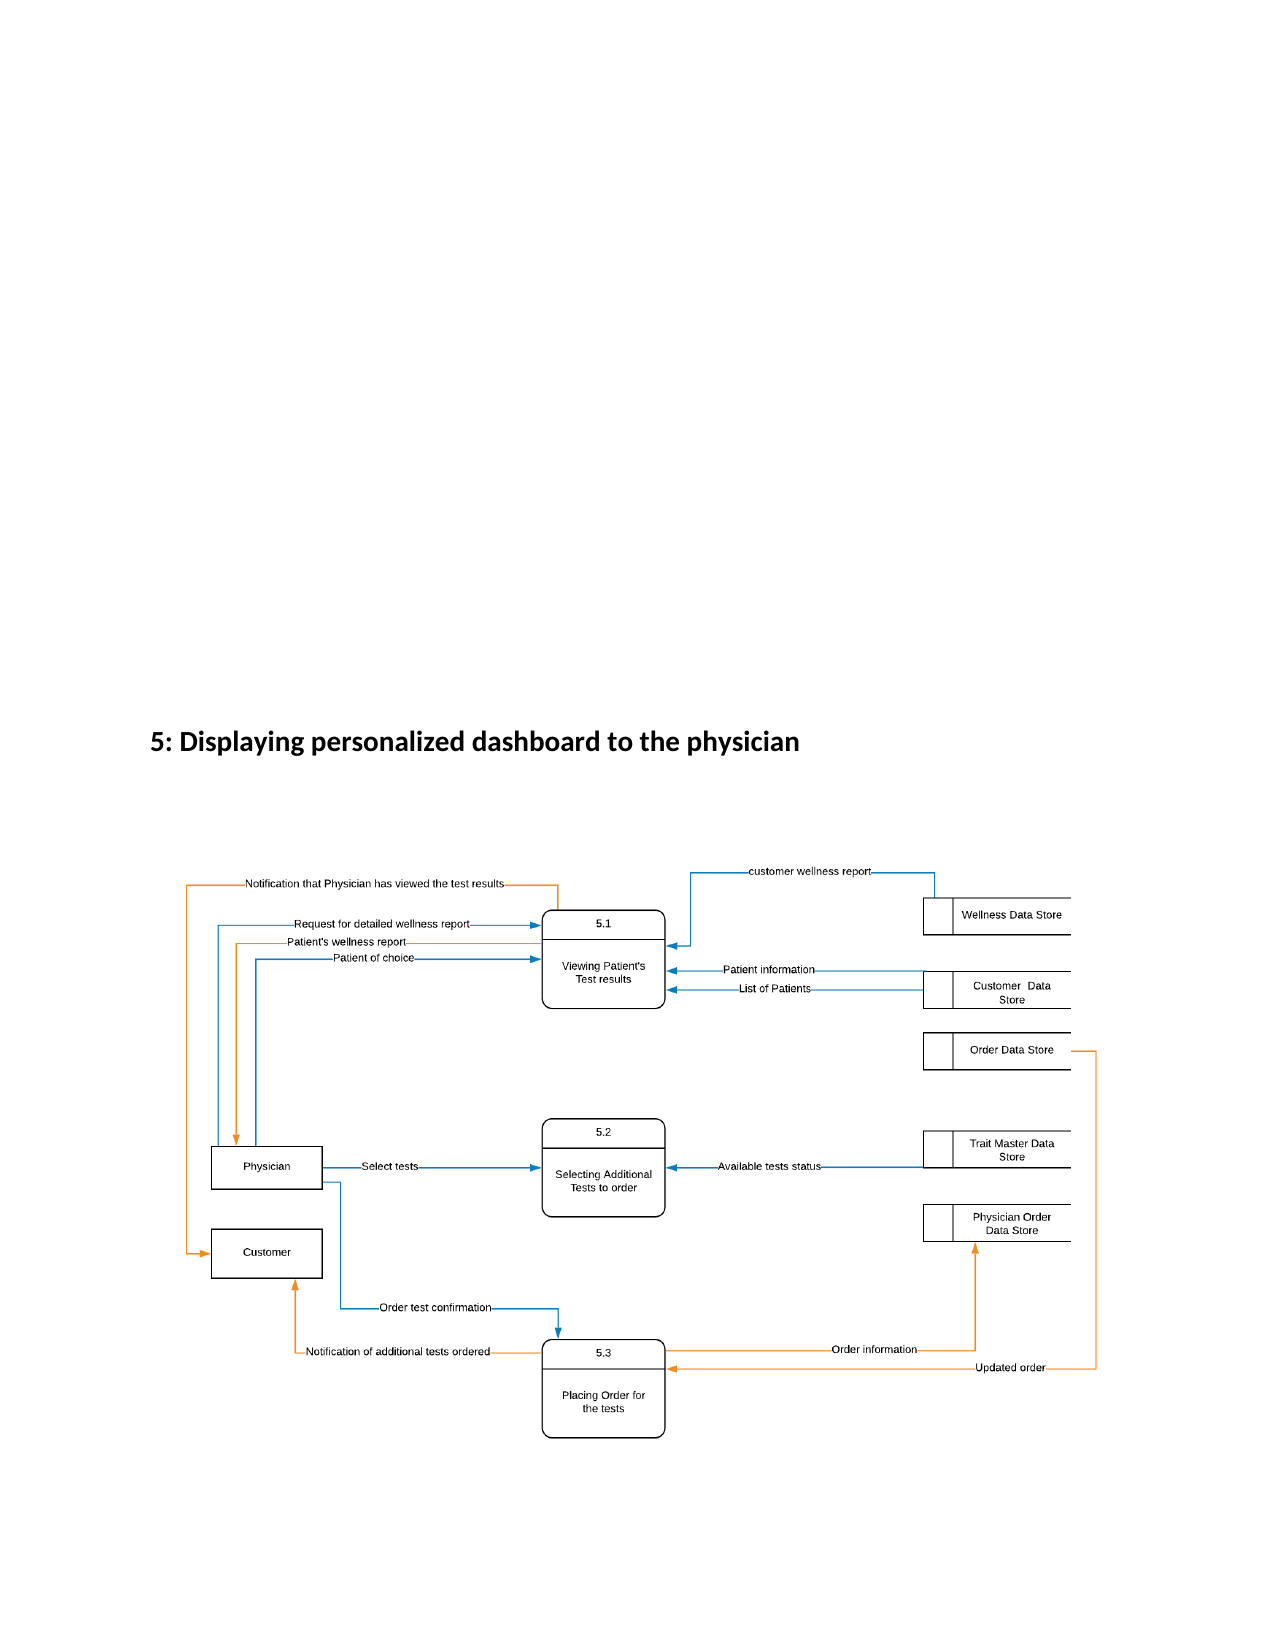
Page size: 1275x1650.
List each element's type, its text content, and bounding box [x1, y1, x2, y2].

text 5: Displaying personalized dashboard to the physician [150, 723, 1125, 759]
picture [150, 846, 1141, 1472]
